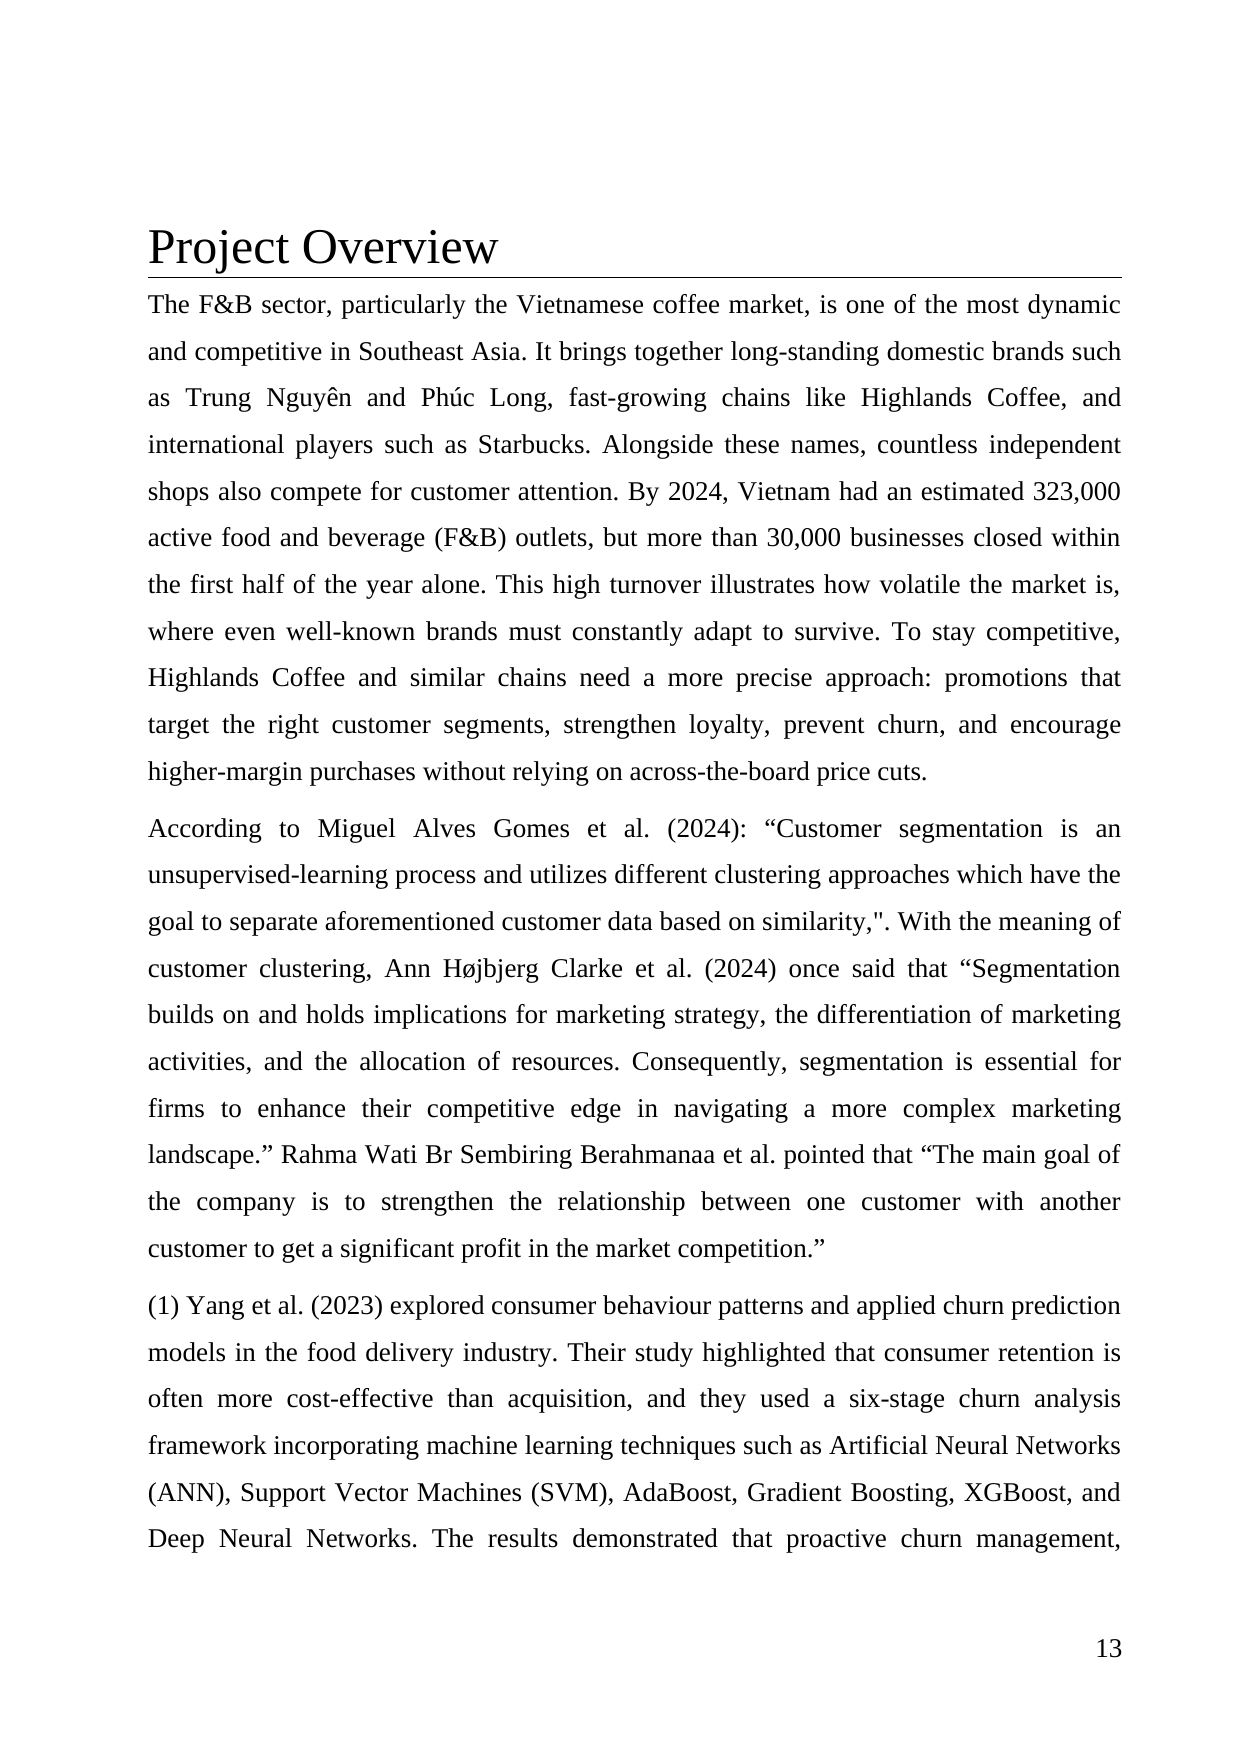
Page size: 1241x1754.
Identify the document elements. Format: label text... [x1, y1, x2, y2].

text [148, 1289, 1122, 1553]
text According to Miguel Alves Gomes et al. (2024): “Customer segmentation is an unsupervised-learning process and utilizes different clustering approaches which have the goal to separate aforementioned customer data based on similarity,". With the meaning of customer clustering, Ann Højbjerg Clarke et al. (2024) once said that “Segmentation builds on and holds implications for marketing strategy, the differentiation of marketing activities, and the allocation of resources. Consequently, segmentation is essential for firms to enhance their competitive edge in navigating a more complex marketing landscape.” Rahma Wati Br Sembiring Berahmanaa et al. pointed that “The main goal of the company is to strengthen the relationship between one customer with another customer to get a significant profit in the market competition.” [148, 812, 1122, 1263]
text The F&B sector, particularly the Vietnamese coffee market, is one of the most dynamic and competitive in Southeast Asia. It brings together long-standing domestic brands such as Trung Nguyên and Phúc Long, fast-growing chains like Highlands Coffee, and international players such as Starbucks. Alongside these names, countless independent shops also compete for customer attention. By 2024, Vietnam had an estimated 323,000 active food and beverage (F&B) outlets, but more than 30,000 businesses closed within the first half of the year alone. This high turnover illustrates how volatile the market is, where even well-known brands must constantly adapt to survive. To stay competitive, Highlands Coffee and similar chains need a more precise approach: promotions that target the right customer segments, strengthen loyalty, prevent churn, and encourage higher-margin purchases without relying on across-the-board price cuts. [148, 288, 1122, 786]
subtitle Project Overview [148, 217, 1122, 277]
